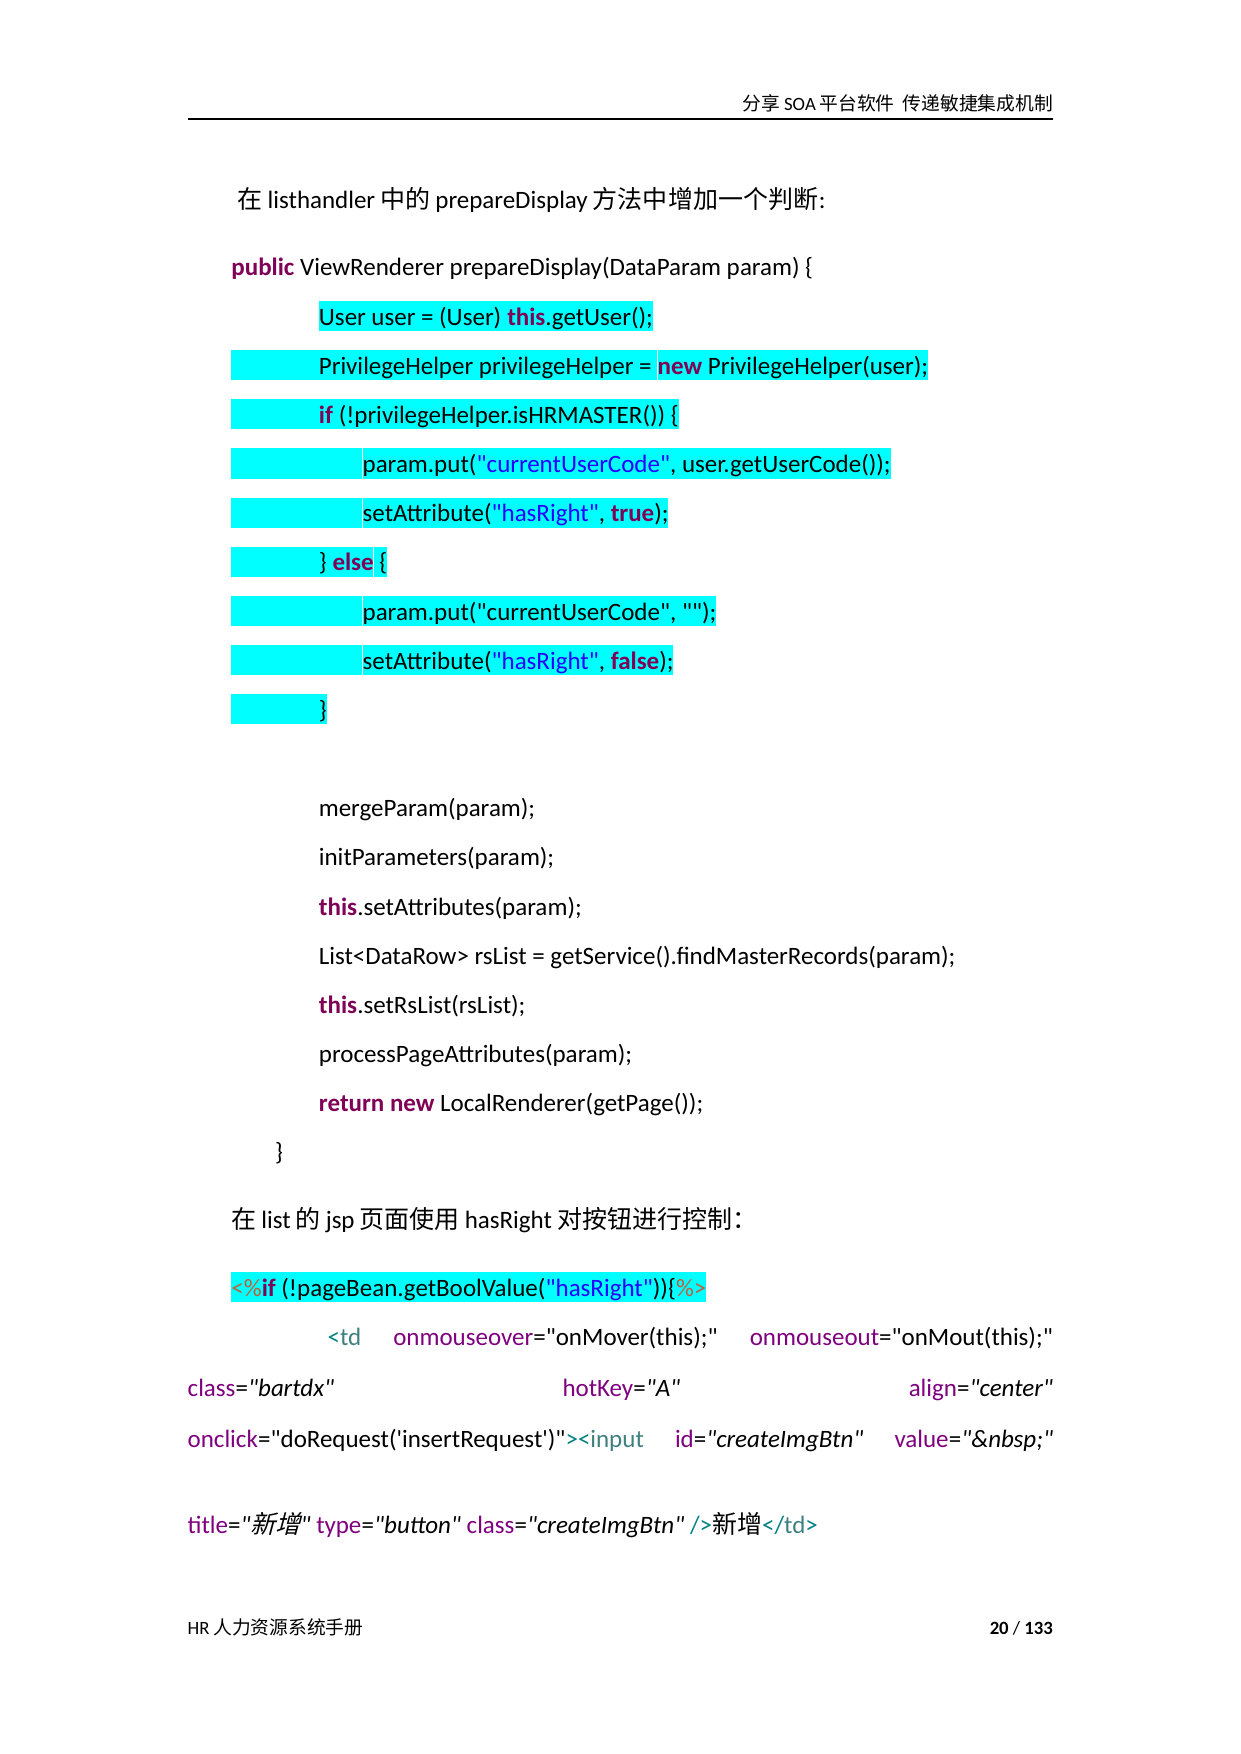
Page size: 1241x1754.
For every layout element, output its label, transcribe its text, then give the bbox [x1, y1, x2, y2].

text public ViewRenderer prepareDisplay(DataParam param) { [187, 250, 1053, 284]
text <%if (!pageBean.getBoolValue("hasRight")){%> [187, 1270, 1053, 1304]
text processPageAttributes(param); [187, 1037, 1053, 1071]
text param.put("currentUserCode", ""); [187, 594, 1053, 628]
text param.put("currentUserCode", user.getUserCode()); [187, 447, 1053, 481]
text User user = (User) this.getUser(); [187, 299, 1053, 333]
list } [187, 1135, 1053, 1169]
list 在listhandler中的prepareDisplay方法中 增加一个判断: [187, 164, 1053, 232]
text mergeParam(param); [187, 791, 1053, 825]
text if (!privilegeHelper.isHRMASTER()) { [187, 397, 1053, 431]
text } [187, 692, 1053, 726]
text return new LocalRenderer(getPage()); [187, 1086, 1053, 1120]
text setAttribute("hasRight", true); [187, 496, 1053, 530]
text List<DataRow> rsList = getService().findMasterRecords(param); [187, 938, 1053, 972]
text <td onmouseover="onMover(this);" onmouseout="onMout(this);" class="bartdx" hotKey="A" align="center" onclick="doRequest('insertRequest')"><input id="createImgBtn" value="&nbsp;" title="新增" type="button" class="createImgBtn" />新增</td> [187, 1319, 1053, 1557]
text initParameters(param); [187, 840, 1053, 874]
text this.setAttributes(param); [187, 889, 1053, 923]
text setAttribute("hasRight", false); [187, 643, 1053, 677]
text PrivilegeHelper privilegeHelper = new PrivilegeHelper(user); [187, 348, 1053, 382]
text this.setRsList(rsList); [187, 987, 1053, 1021]
text 在list的jsp页面使用hasRight对按钮进行控制： [187, 1184, 1053, 1252]
text } else { [187, 545, 1053, 579]
